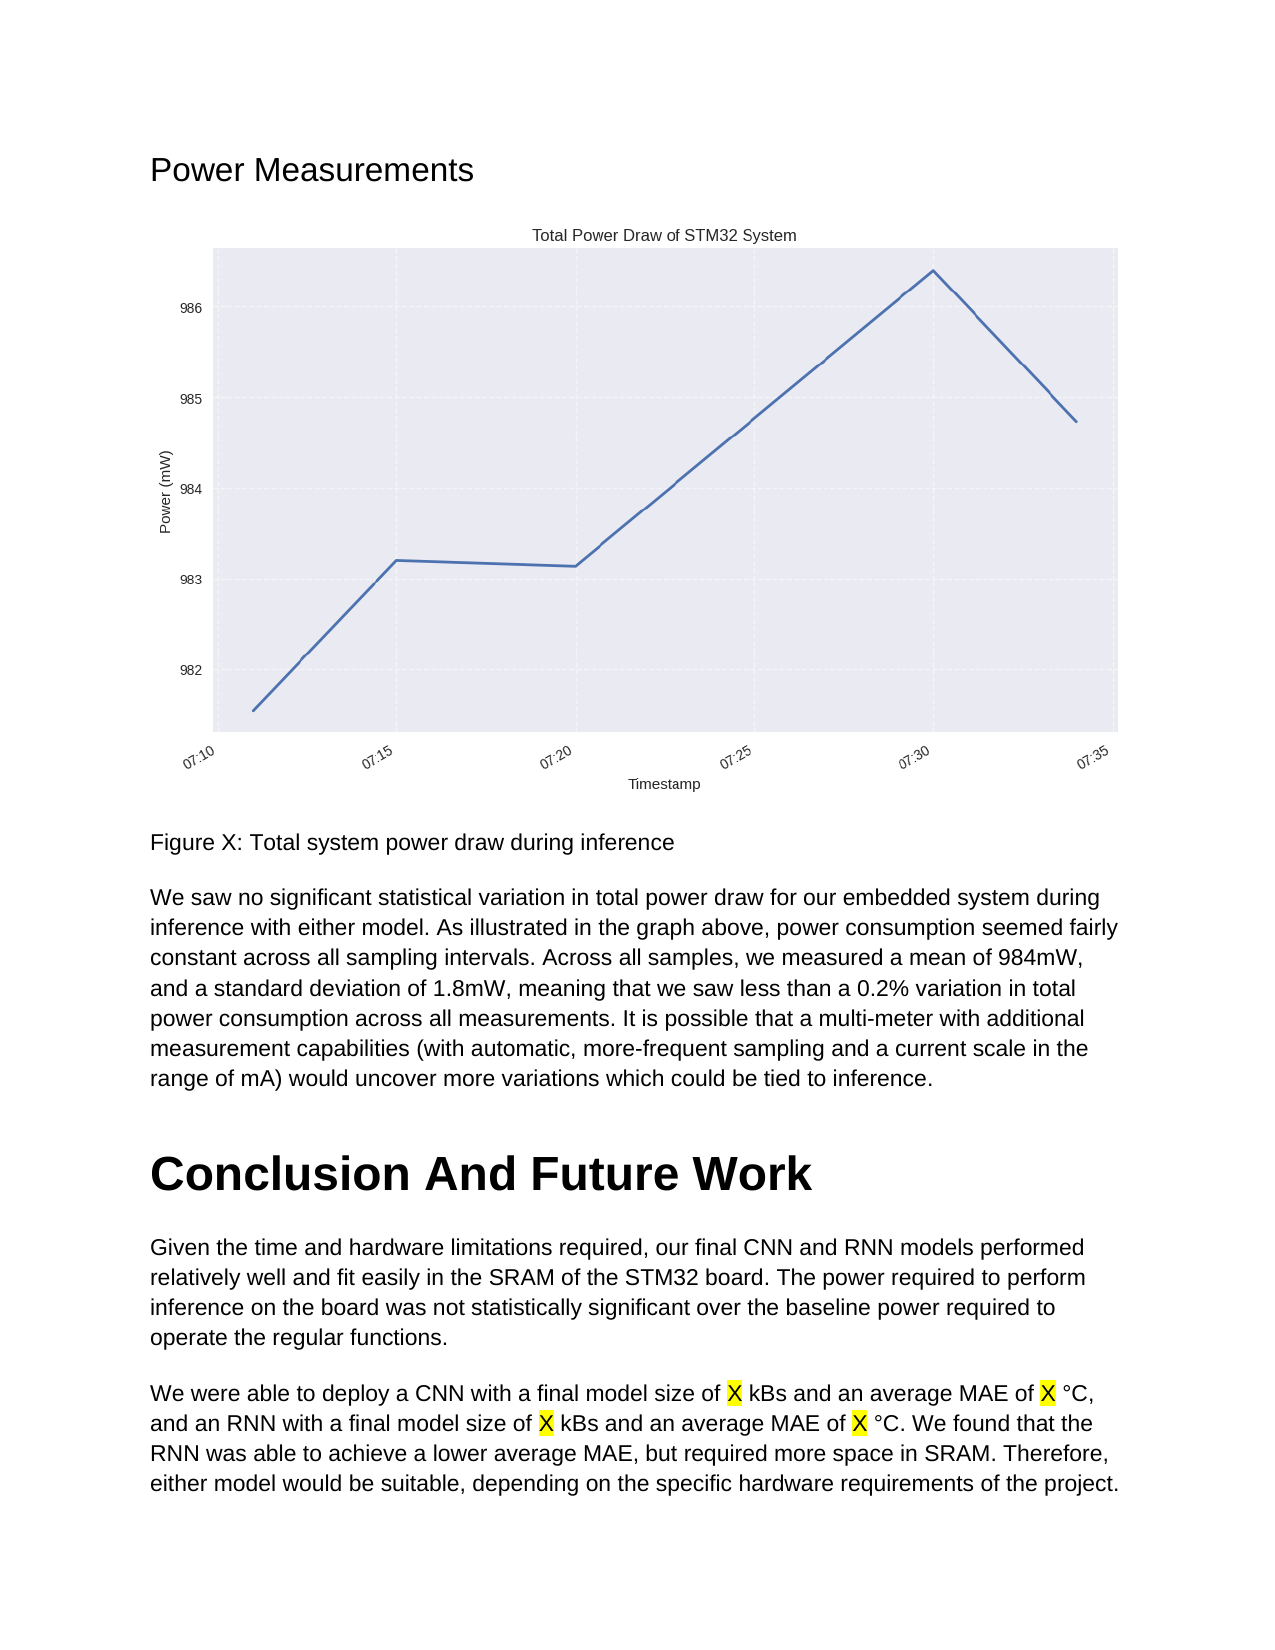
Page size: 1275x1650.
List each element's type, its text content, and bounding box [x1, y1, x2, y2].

picture [150, 219, 1125, 800]
text We saw no significant statistical variation in total power draw for our embedded system during inference with either model. As illustrated in the graph above, power consumption seemed fairly constant across all sampling intervals. Across all samples, we measured a mean of 984mW, and a standard deviation of 1.8mW, meaning that we saw less than a 0.2% variation in total power consumption across all measurements. It is possible that a multi-meter with additional measurement capabilities (with automatic, more-frequent sampling and a current scale in the range of mA) would uncover more variations which could be tied to inference. [150, 884, 1125, 1091]
text Given the time and hardware limitations required, our final CNN and RNN models performed relatively well and fit easily in the SRAM of the STM32 board. The power required to perform inference on the board was not statistically significant over the baseline power required to operate the regular functions. [150, 1234, 1125, 1351]
text We were able to deploy a CNN with a final model size of X kBs and an average MAE of X °C, and an RNN with a final model size of X kBs and an average MAE of X °C. We found that the RNN was able to achieve a lower average MAE, but required more space in SRAM. Therefore, either model would be suitable, depending on the specific hardware requirements of the project. [150, 1379, 1125, 1496]
text Figure X: Total system power draw during inference [150, 829, 1125, 855]
subtitle Conclusion And Future Work [150, 1145, 1125, 1200]
subtitle Power Measurements [150, 150, 1125, 188]
